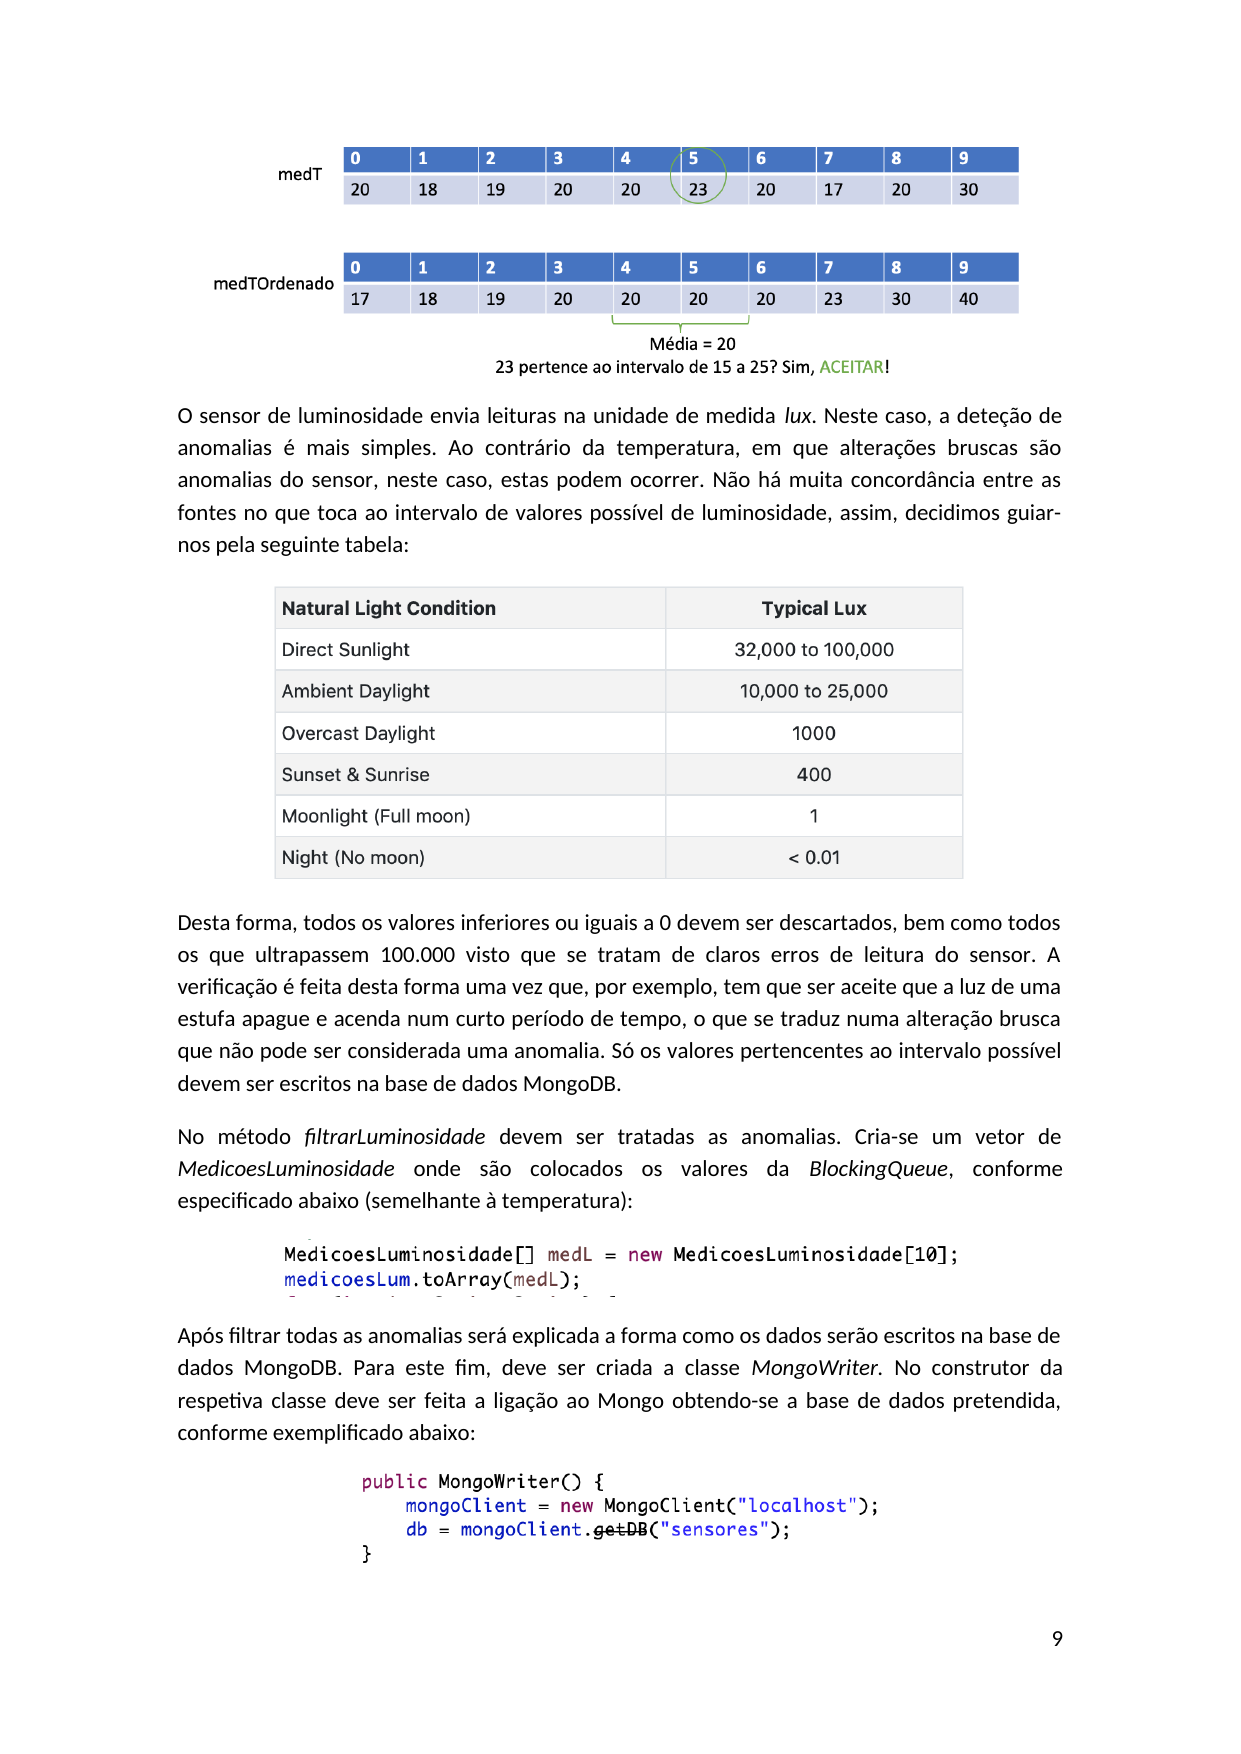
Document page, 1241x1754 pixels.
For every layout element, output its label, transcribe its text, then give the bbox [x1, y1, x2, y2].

text O sensor de luminosidade envia leituras na unidade de medida lux. Neste caso, a deteção de anomalias é mais simples. Ao contrário da temperatura, em que alterações bruscas são anomalias do sensor, neste caso, estas podem ocorrer. Não há muita concordância entre as fontes no que toca ao intervalo de valores possível de luminosidade, assim, decidimos guiar-nos pela seguinte tabela: [177, 401, 1063, 558]
text No método filtrarLuminosidade devem ser tratadas as anomalias. Cria-se um vetor de MedicoesLuminosidade onde são colocados os valores da BlockingQueue, conforme especificado abaixo (semelhante à temperatura): [177, 1122, 1063, 1214]
picture [208, 147, 1032, 377]
text Após filtrar todas as anomalias será explicada a forma como os dados serão escritos na base de dados MongoDB. Para este fim, deve ser criada a classe MongoWriter. No construtor da respetiva classe deve ser feita a ligação ao Mongo obtendo-se a base de dados pretendida, conforme exemplificado abaixo: [177, 1321, 1063, 1446]
text Desta forma, todos os valores inferiores ou iguais a 0 devem ser descartados, bem como todos os que ultrapassem 100.000 visto que se tratam de claros erros de leitura do sensor. A verificação é feita desta forma uma vez que, por exemplo, tem que ser aceite que a luz de uma estufa apague e acenda num curto período de tempo, o que se traduz numa alteração brusca que não pode ser considerada uma anomalia. Só os valores pertencentes ao intervalo possível devem ser escritos na base de dados MongoDB. [177, 908, 1063, 1097]
picture [272, 582, 968, 883]
picture [276, 1239, 964, 1297]
picture [352, 1471, 888, 1567]
